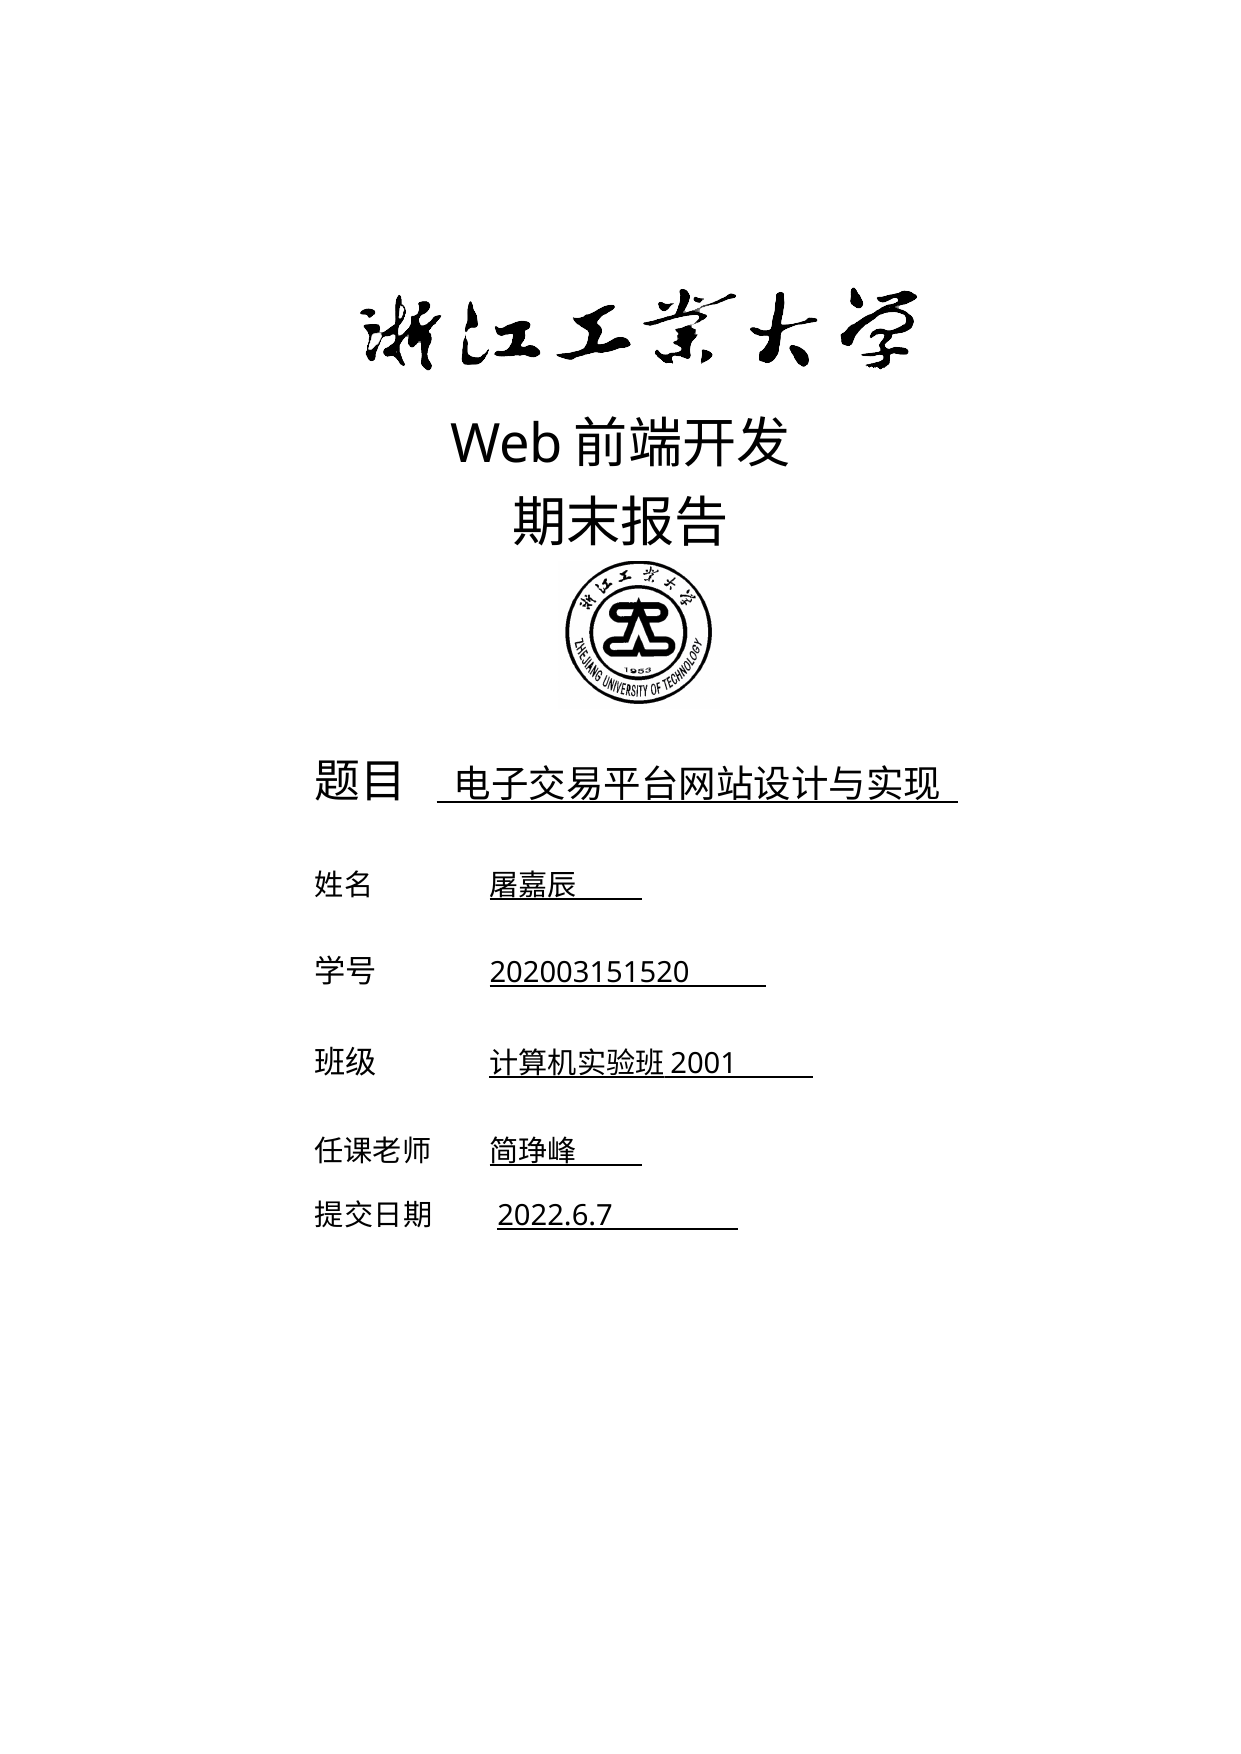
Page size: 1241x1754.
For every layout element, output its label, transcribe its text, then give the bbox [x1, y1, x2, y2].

picture [351, 285, 934, 375]
text 题目 电子交易平台网站设计与实现 [258, 744, 1057, 811]
text Web前端开发 [183, 400, 1057, 479]
text 姓名 屠嘉辰 [271, 862, 1057, 904]
text 提交日期 2022.6.7 [271, 1191, 1057, 1234]
text 班级 计算机实验班2001 [271, 1037, 1057, 1082]
text 任课老师 简琤峰 [183, 1128, 1057, 1170]
text 期末报告 [183, 479, 1057, 557]
text 学号 202003151520 [271, 946, 1057, 992]
picture [558, 561, 720, 709]
